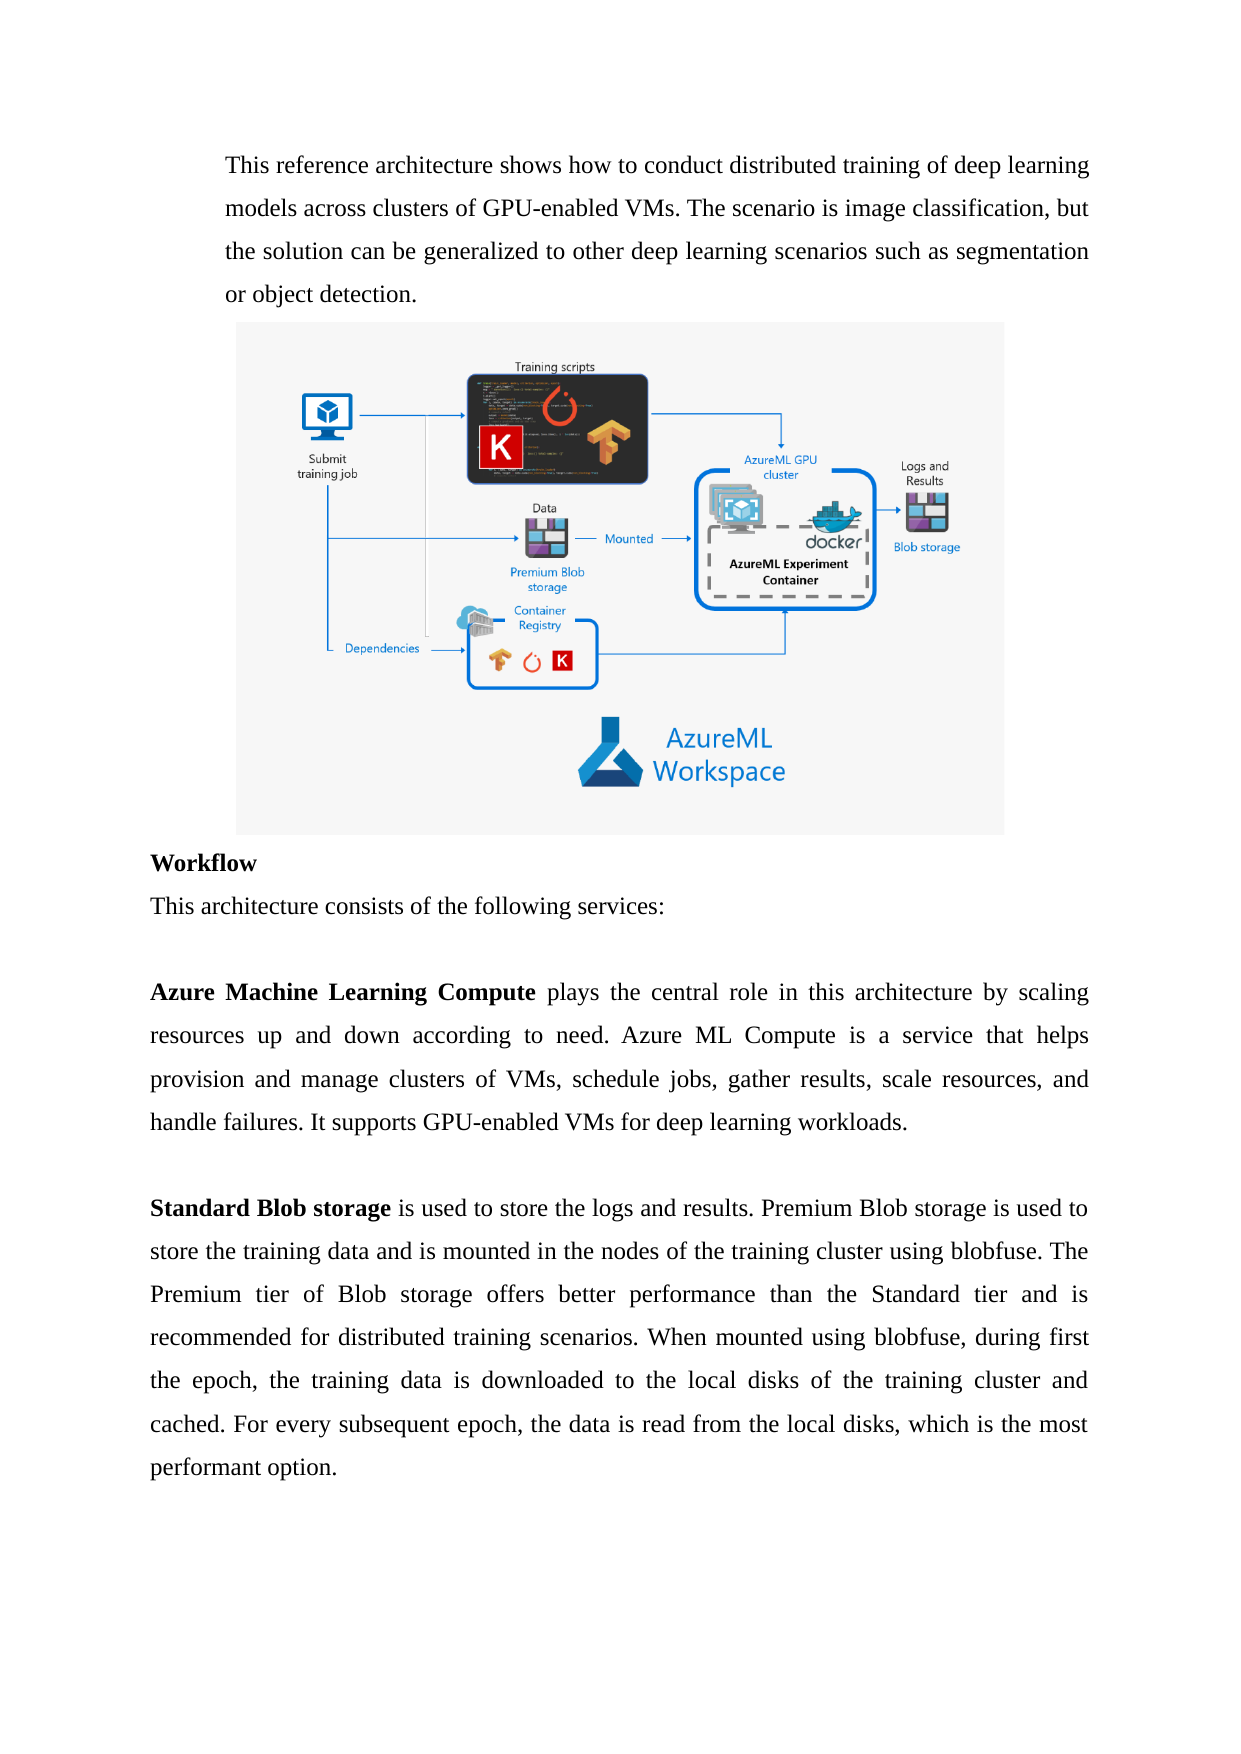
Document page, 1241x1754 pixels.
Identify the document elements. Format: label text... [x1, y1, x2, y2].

picture [236, 322, 1005, 835]
list Azure Machine Learning Compute plays the central role in this architecture by scaling resources up and down according to need. Azure ML Compute is a service that helps provision and manage clusters of VMs, schedule jobs, gather results, scale resources, and handle failures. It supports GPU-enabled VMs for deep learning workloads. [150, 977, 1090, 1136]
list This reference architecture shows how to conduct distributed training of deep learning models across clusters of GPU-enabled VMs. The scenario is image classification, but the solution can be generalized to other deep learning scenarios such as segmentation or object detection. [225, 150, 1090, 308]
list Standard Blob storage is used to store the logs and results. Premium Blob storage is used to store the training data and is mounted in the nodes of the training cluster using blobfuse. The Premium tier of Blob storage offers better performance than the Standard tier and is recommended for distributed training scenarios. When mounted using blobfuse, during first the epoch, the training data is downloaded to the local disks of the training cluster and cached. For every subsequent epoch, the data is read from the local disks, which is the most performant option. [150, 1193, 1090, 1481]
list Workflow [150, 848, 1090, 877]
list This architecture consists of the following services: [150, 891, 1090, 920]
